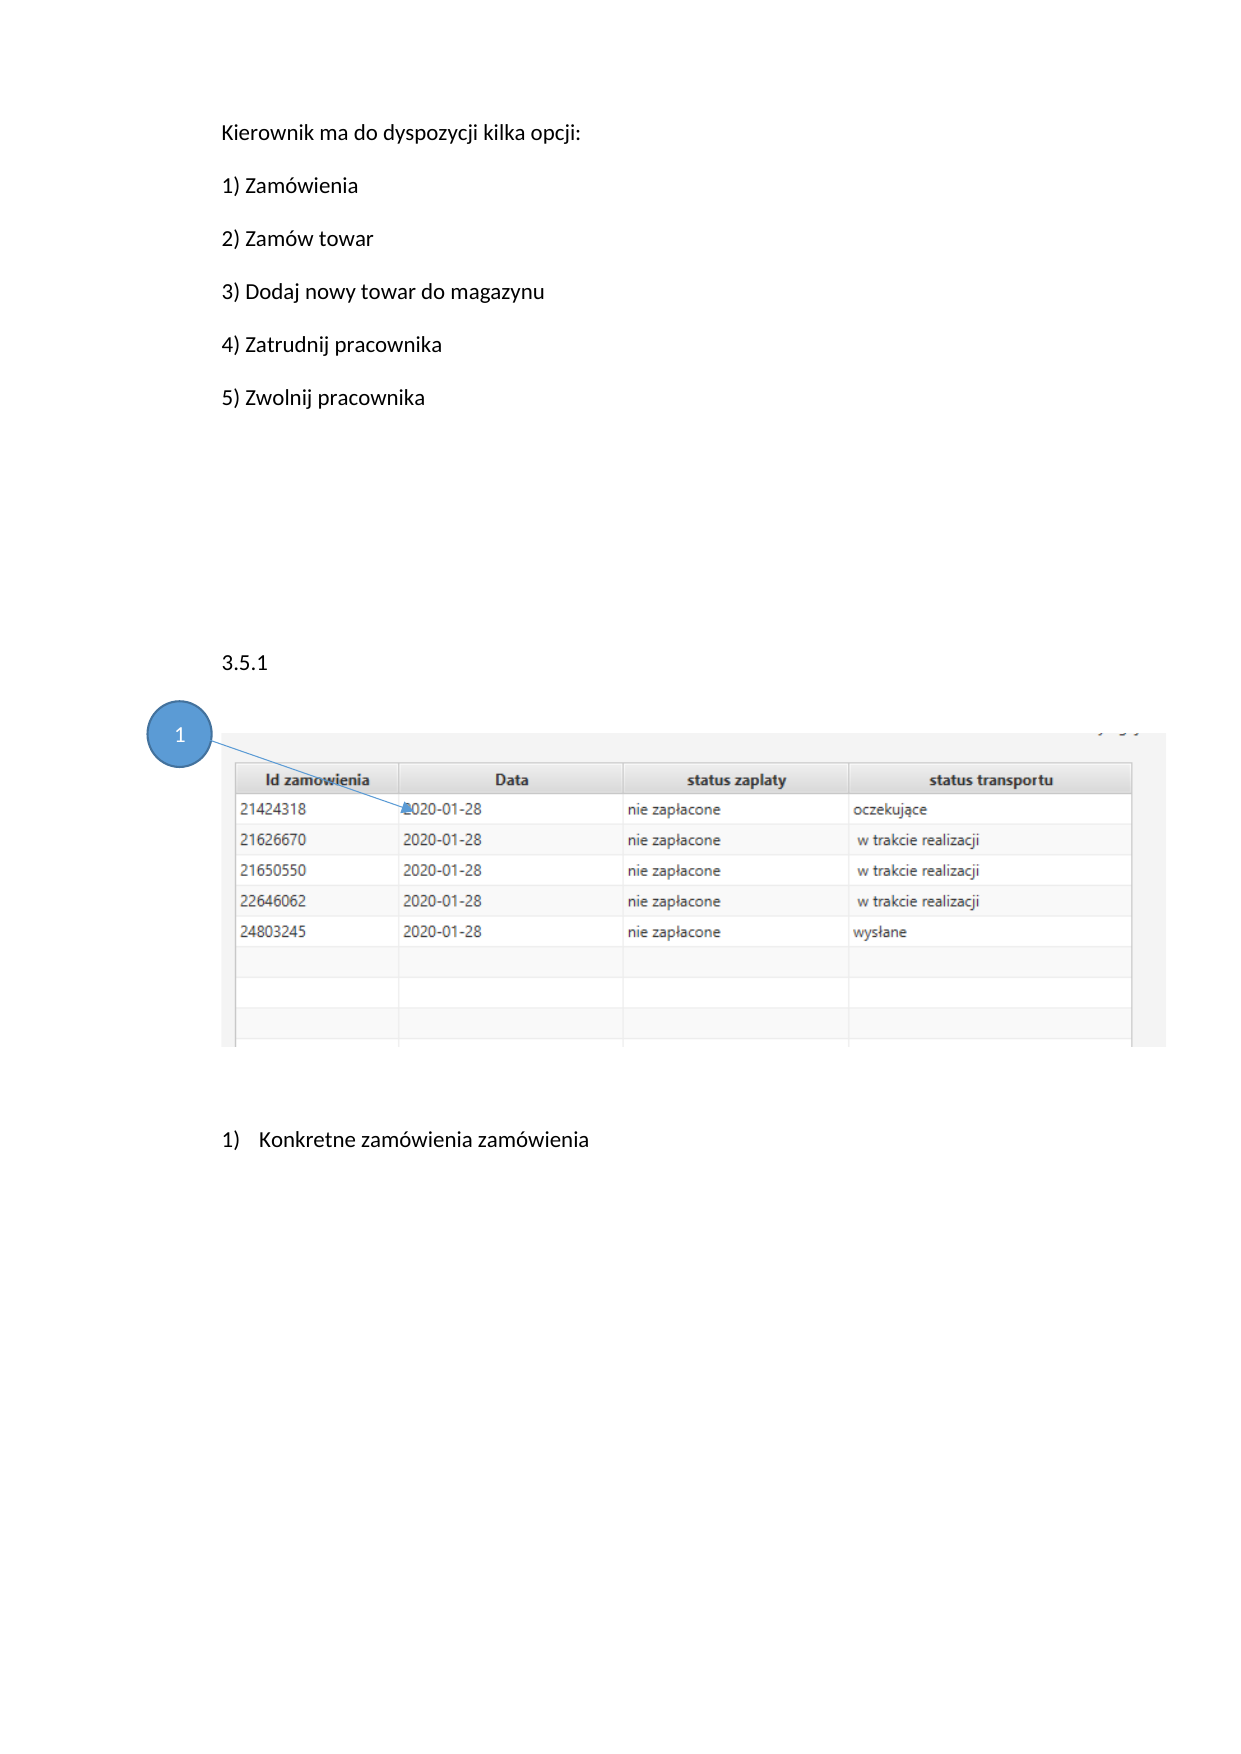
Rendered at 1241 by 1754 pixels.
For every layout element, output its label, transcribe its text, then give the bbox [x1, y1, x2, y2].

text 1) Zamówienia [221, 171, 1093, 199]
text 3.5.1 [221, 648, 1093, 676]
text Kierownik ma do dyspozycji kilka opcji: [221, 118, 1093, 146]
text 4) Zatrudnij pracownika [221, 330, 1093, 358]
picture [221, 733, 1167, 1047]
list Konkretne zamówienia zamówienia [221, 1125, 1093, 1153]
text 2) Zamów towar [221, 224, 1093, 252]
text 3) Dodaj nowy towar do magazynu [221, 277, 1093, 305]
text 5) Zwolnij pracownika [221, 383, 1093, 411]
